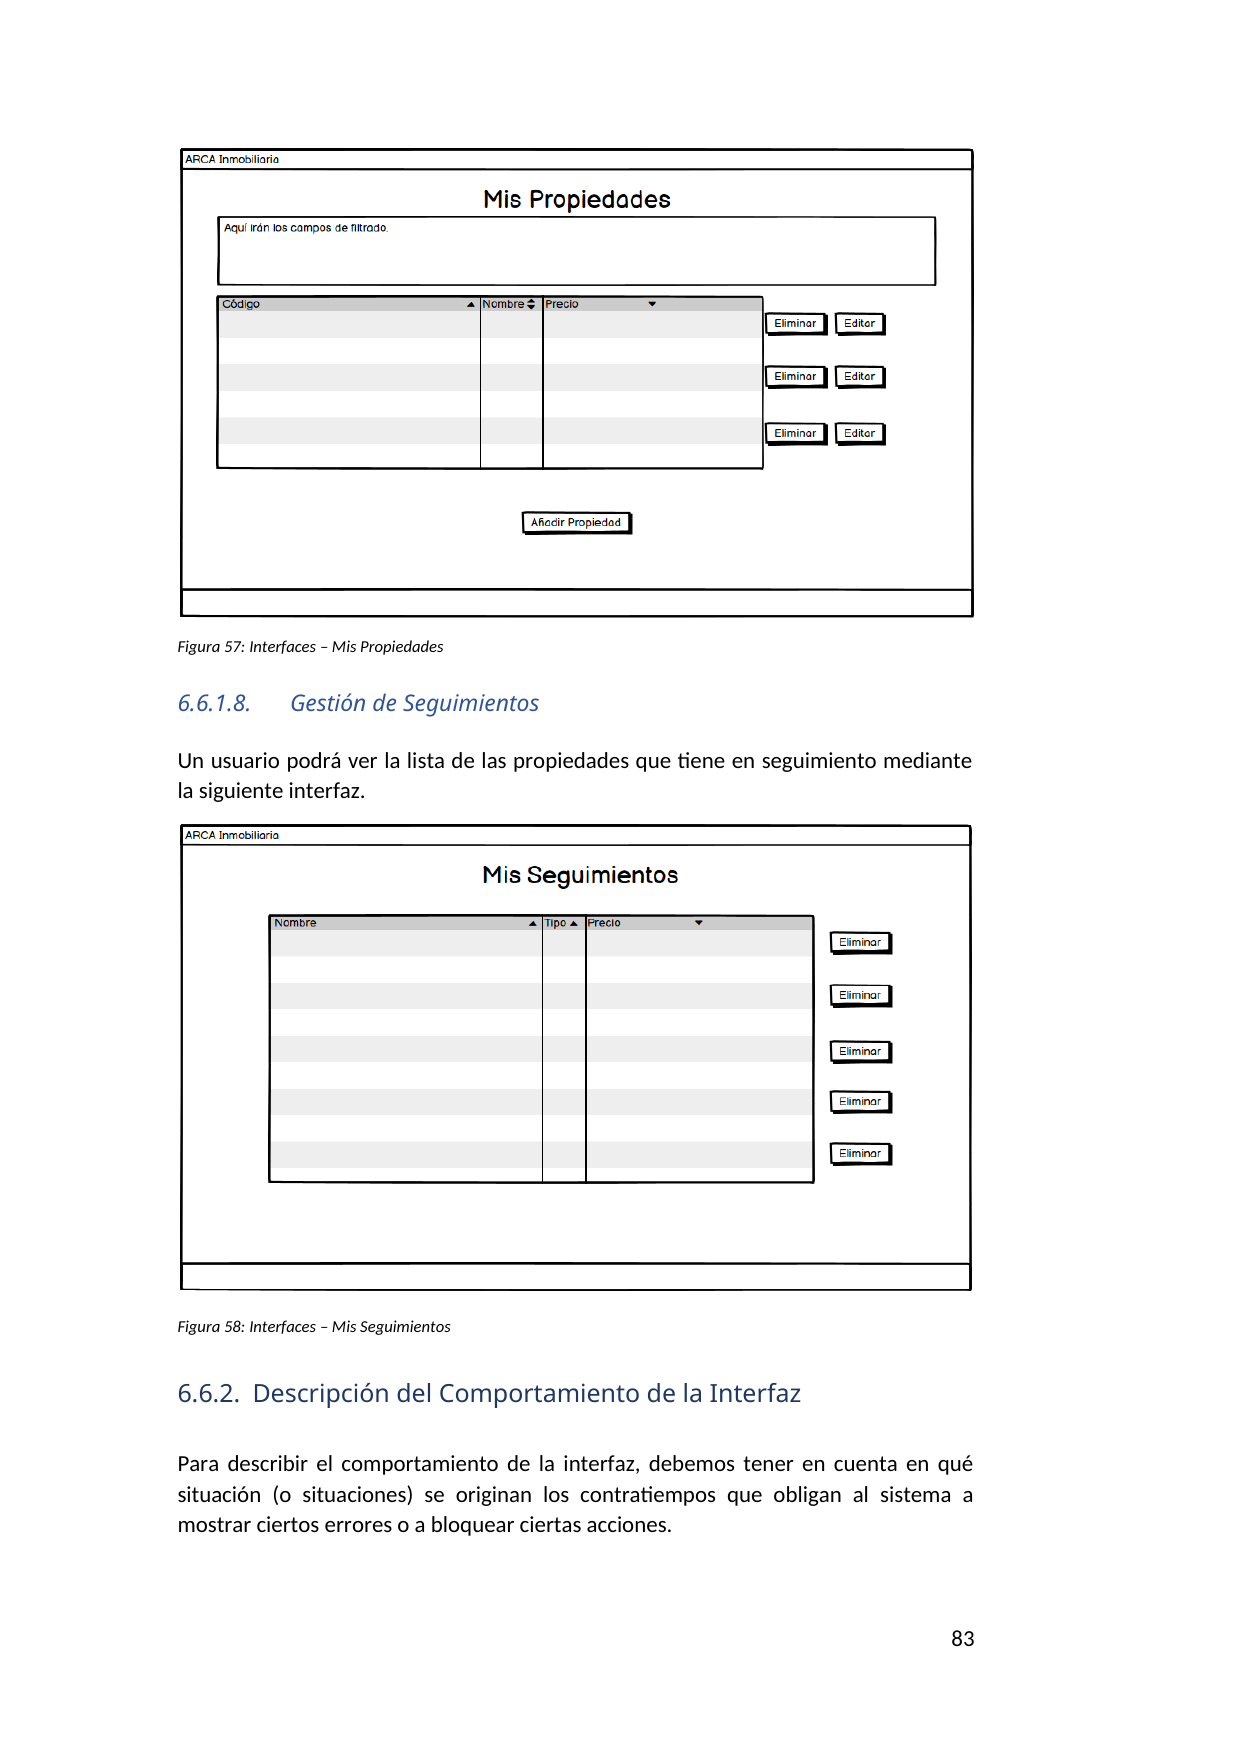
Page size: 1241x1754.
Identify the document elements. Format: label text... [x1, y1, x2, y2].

text Figura 58: Interfaces – Mis Seguimientos [177, 1316, 974, 1336]
text Para describir el comportamiento de la interfaz, debemos tener en cuenta en qué situación (o situaciones) se originan los contratiempos que obligan al sistema a mostrar ciertos errores o a bloquear ciertas acciones. [177, 1449, 974, 1538]
picture [177, 147, 975, 618]
subtitle Gestión de Seguimientos [177, 687, 974, 718]
picture [177, 823, 975, 1297]
text Un usuario podrá ver la lista de las propiedades que tiene en seguimiento mediante la siguiente interfaz. [177, 746, 974, 804]
subtitle Descripción del Comportamiento de la Interfaz [177, 1375, 974, 1409]
text Figura 57: Interfaces – Mis Propiedades [177, 636, 974, 657]
